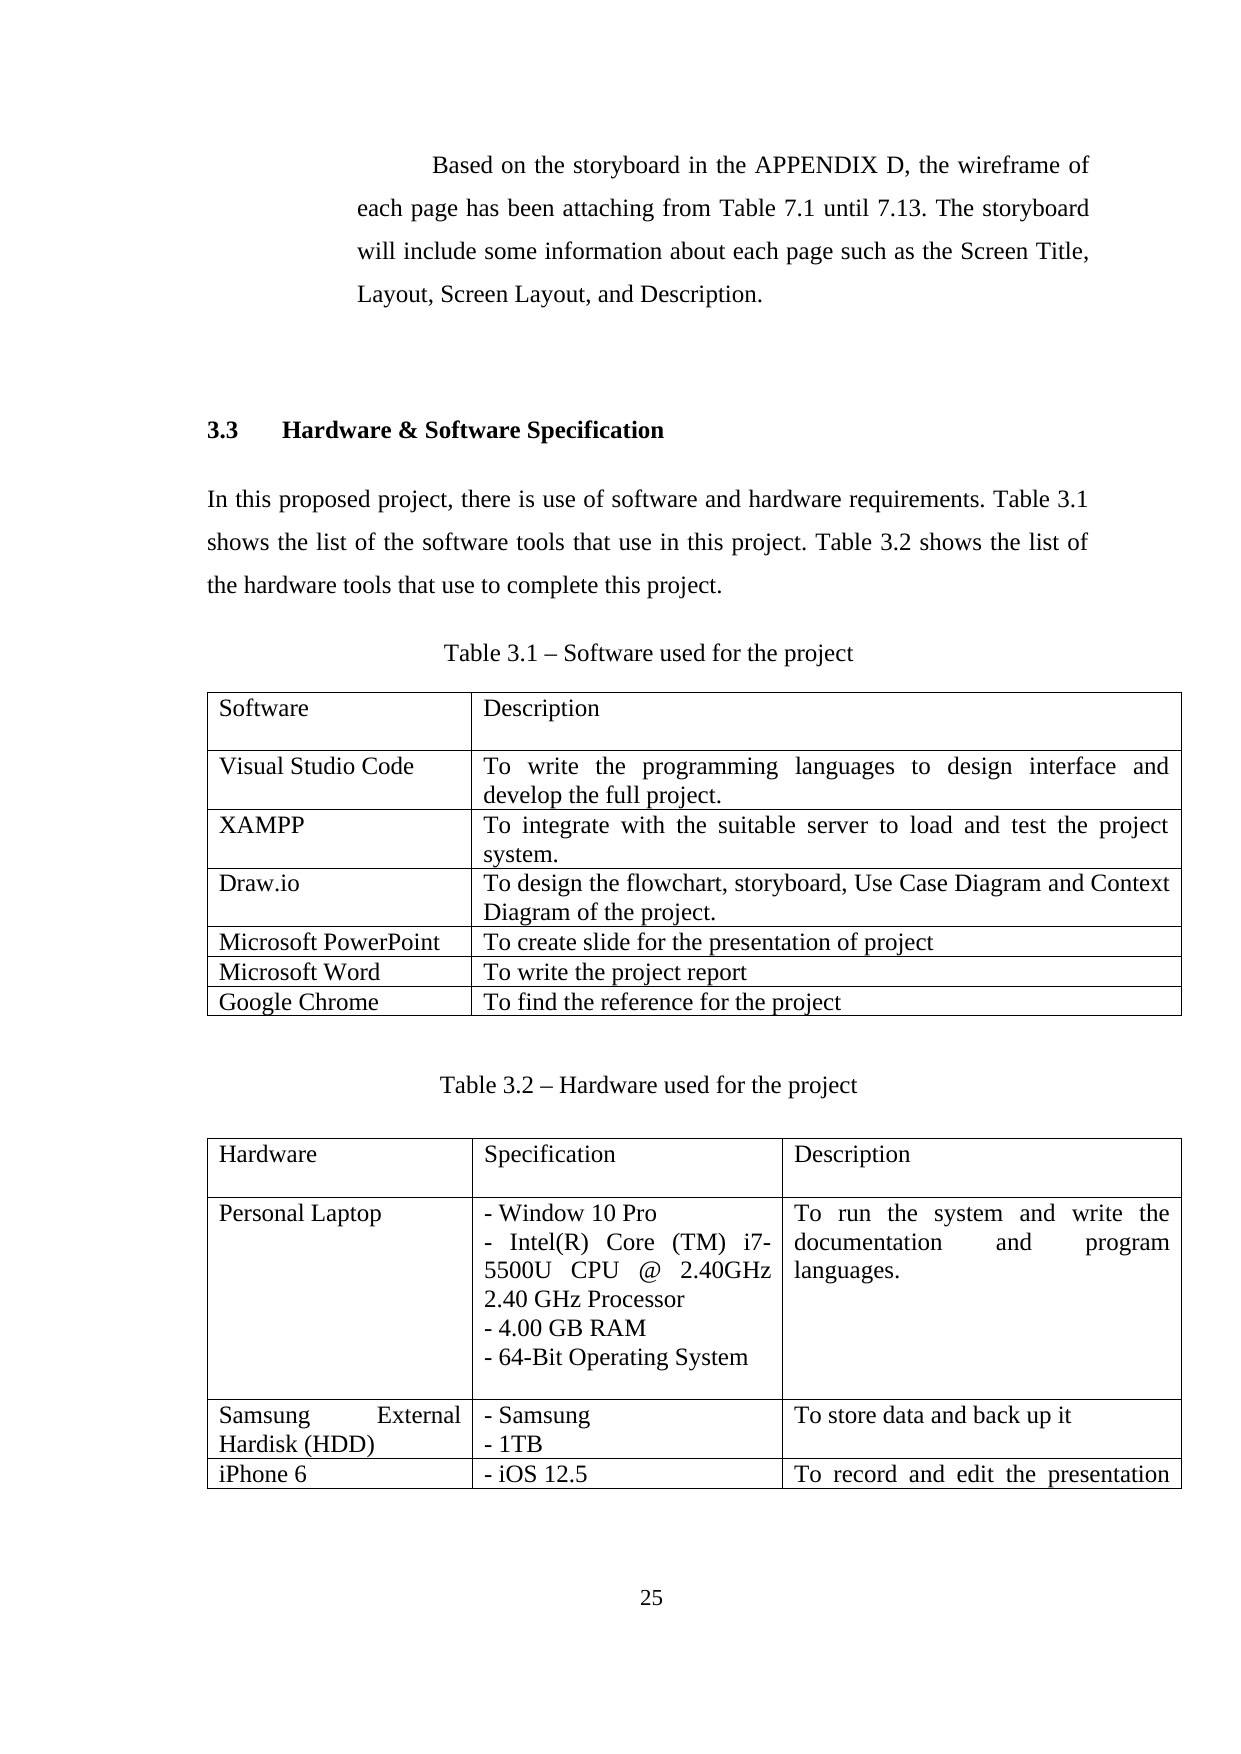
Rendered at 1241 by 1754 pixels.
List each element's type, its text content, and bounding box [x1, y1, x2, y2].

table_cell Personal Laptop [208, 1198, 472, 1399]
text Table 3.2 – Hardware used for the project [207, 1070, 1090, 1099]
table_cell To store data and back up it [783, 1400, 1181, 1458]
table_cell Draw.io [208, 869, 471, 926]
table_cell To find the reference for the project [472, 987, 1181, 1015]
table_cell - Samsung - 1TB [473, 1400, 782, 1458]
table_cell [783, 1459, 1181, 1487]
table_cell To create slide for the presentation of project [472, 927, 1181, 956]
table_cell To run the system and write the documentation and program languages. [783, 1198, 1181, 1399]
table_cell XAMPP [208, 810, 471, 867]
table_header Description [472, 693, 1181, 750]
list In this proposed project, there is use of software and hardware requirements. Table 3.1 shows the list of the software tools that use in this project. Table 3.2 shows the list of the hardware tools that use to complete this project. [207, 484, 1090, 599]
table_header Software [208, 693, 471, 750]
table_cell Google Chrome [208, 987, 471, 1015]
table_header Description [783, 1139, 1181, 1197]
table_header Hardware [208, 1139, 472, 1197]
table_cell Visual Studio Code [208, 751, 471, 809]
table_cell To write the project report [472, 957, 1181, 986]
subtitle Hardware & Software Specification [207, 416, 1090, 444]
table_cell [473, 1459, 782, 1487]
table_cell Samsung External Hardisk (HDD) [208, 1400, 472, 1458]
list Based on the storyboard in the APPENDIX D, the wireframe of each page has been attaching from Table 7.1 until 7.13. The storyboard will include some information about each page such as the Screen Title, Layout, Screen Layout, and Description. [357, 150, 1090, 308]
table_cell Microsoft PowerPoint [208, 927, 471, 956]
table_cell To write the programming languages to design interface and develop the full project. [472, 751, 1181, 809]
table_cell Microsoft Word [208, 957, 471, 986]
text Table 3.1 – Software used for the project [207, 638, 1090, 667]
table_header Specification [473, 1139, 782, 1197]
table_cell - Window 10 Pro - Intel(R) Core (TM) i7-5500U CPU @ 2.40GHz 2.40 GHz Processor - 4.00 GB RAM - 64-Bit Operating System [473, 1198, 782, 1399]
table_cell To design the flowchart, storyboard, Use Case Diagram and Context Diagram of the project. [472, 869, 1181, 926]
table_cell iPhone 6 [208, 1459, 472, 1487]
table_cell To integrate with the suitable server to load and test the project system. [472, 810, 1181, 867]
